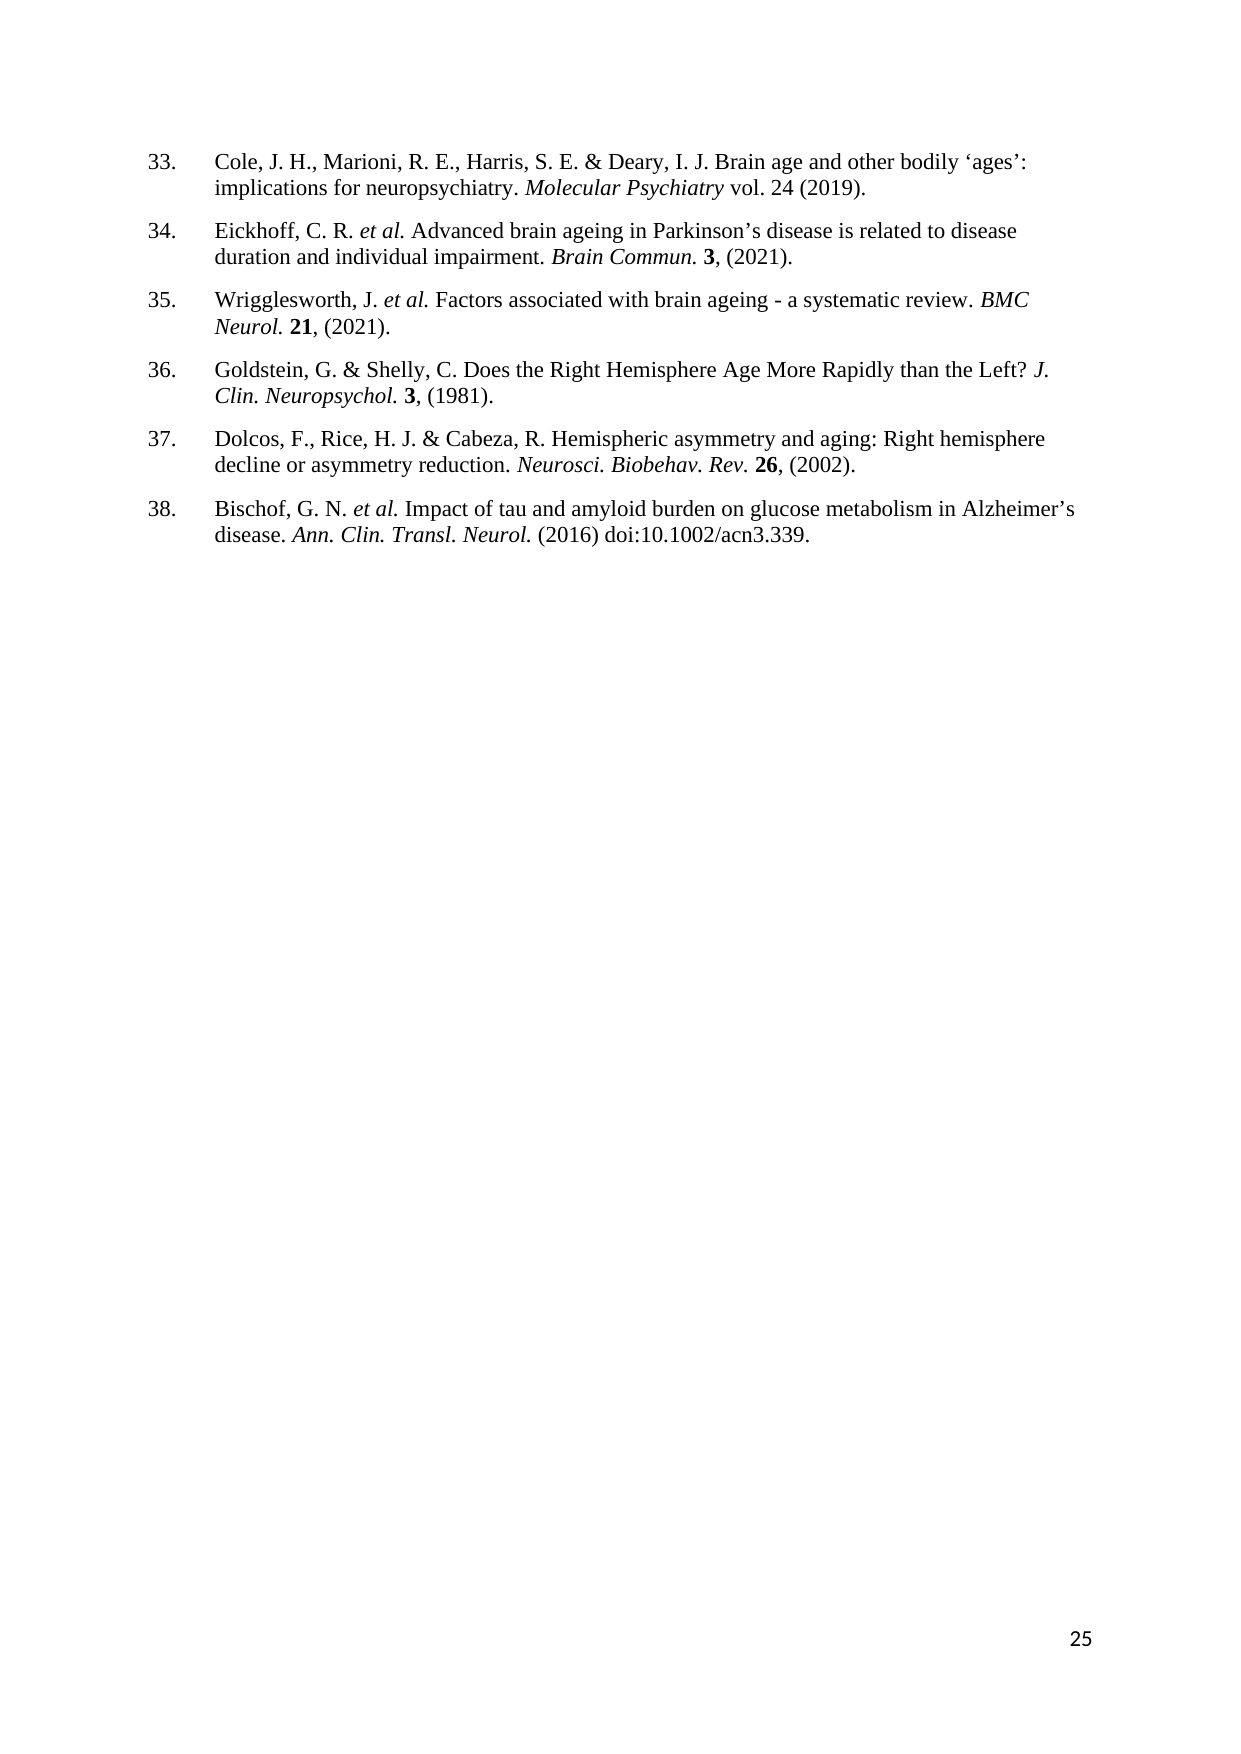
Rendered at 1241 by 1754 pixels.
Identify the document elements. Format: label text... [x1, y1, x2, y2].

text 34. Eickhoff, C. R. et al. Advanced brain ageing in Parkinson’s disease is related to disease duration and individual impairment. Brain Commun. 3, (2021). [148, 217, 1092, 270]
text 38. Bischof, G. N. et al. Impact of tau and amyloid burden on glucose metabolism in Alzheimer’s disease. Ann. Clin. Transl. Neurol. (2016) doi:10.1002/acn3.339. [148, 494, 1092, 547]
text 37. Dolcos, F., Rice, H. J. & Cabeza, R. Hemispheric asymmetry and aging: Right hemisphere decline or asymmetry reduction. Neurosci. Biobehav. Rev. 26, (2002). [148, 425, 1092, 478]
text 36. Goldstein, G. & Shelly, C. Does the Right Hemisphere Age More Rapidly than the Left? J. Clin. Neuropsychol. 3, (1981). [148, 356, 1092, 408]
text 33. Cole, J. H., Marioni, R. E., Harris, S. E. & Deary, I. J. Brain age and other bodily ‘ages’: implications for neuropsychiatry. Molecular Psychiatry vol. 24 (2019). [148, 148, 1092, 200]
text 35. Wrigglesworth, J. et al. Factors associated with brain ageing - a systematic review. BMC Neurol. 21, (2021). [148, 286, 1092, 339]
